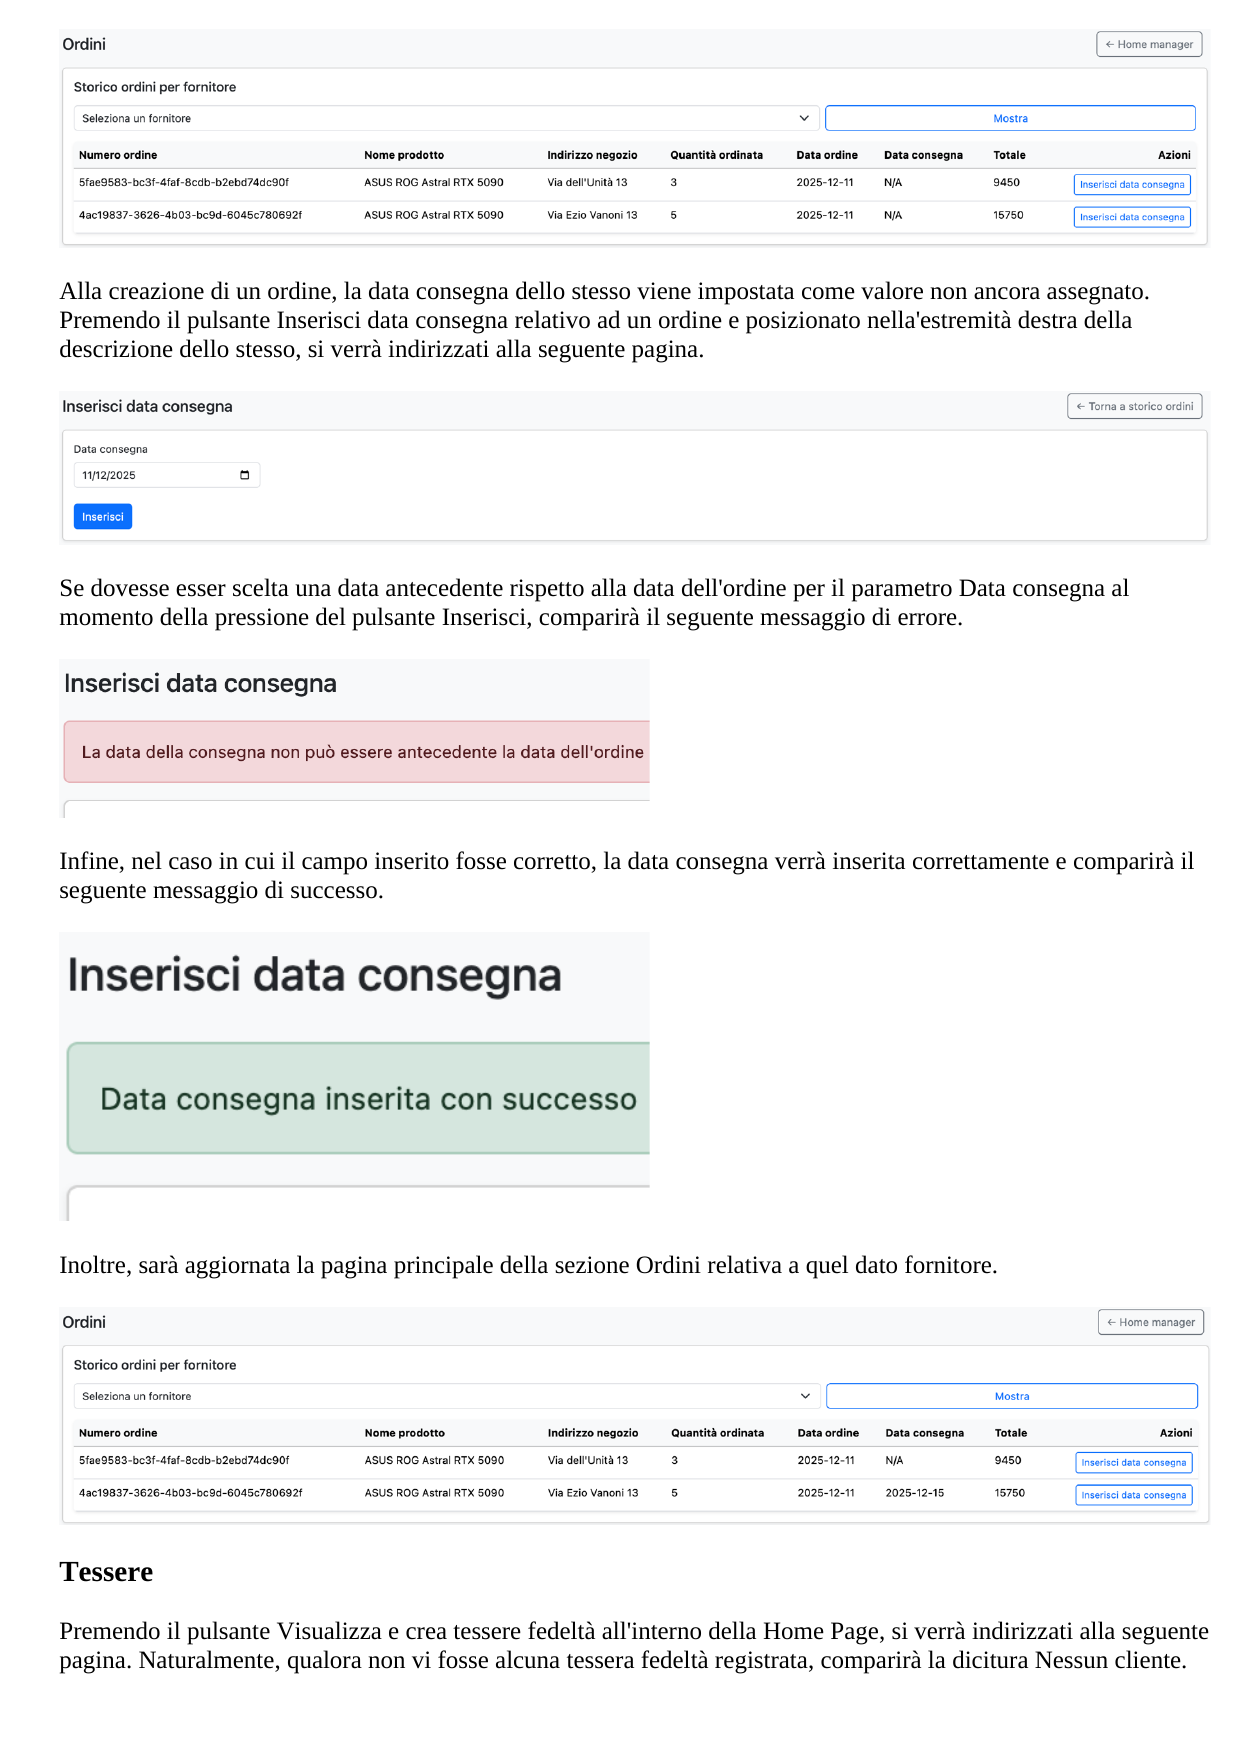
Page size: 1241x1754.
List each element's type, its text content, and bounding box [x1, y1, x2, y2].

text Inoltre, sarà aggiornata la pagina principale della sezione Ordini relativa a quel dato fornitore. [59, 1250, 1211, 1278]
picture [59, 29, 1211, 248]
text Tessere [59, 1554, 1211, 1587]
picture [59, 1307, 1211, 1525]
text Se dovesse esser scelta una data antecedente rispetto alla data dell'ordine per il parametro Data consegna al momento della pressione del pulsante Inserisci, comparirà il seguente messaggio di errore. [59, 573, 1211, 631]
text Alla creazione di un ordine, la data consegna dello stesso viene impostata come valore non ancora assegnato. Premendo il pulsante Inserisci data consegna relativo ad un ordine e posizionato nella'estremità destra della descrizione dello stesso, si verrà indirizzati alla seguente pagina. [59, 276, 1211, 363]
picture [59, 391, 1211, 545]
text Premendo il pulsante Visualizza e crea tessere fedeltà all'interno della Home Page, si verrà indirizzati alla seguente pagina. Naturalmente, qualora non vi fosse alcuna tessera fedeltà registrata, comparirà la dicitura Nessun cliente. [59, 1616, 1211, 1673]
picture [59, 932, 650, 1221]
picture [59, 659, 650, 818]
text Infine, nel caso in cui il campo inserito fosse corretto, la data consegna verrà inserita correttamente e comparirà il seguente messaggio di successo. [59, 846, 1211, 903]
